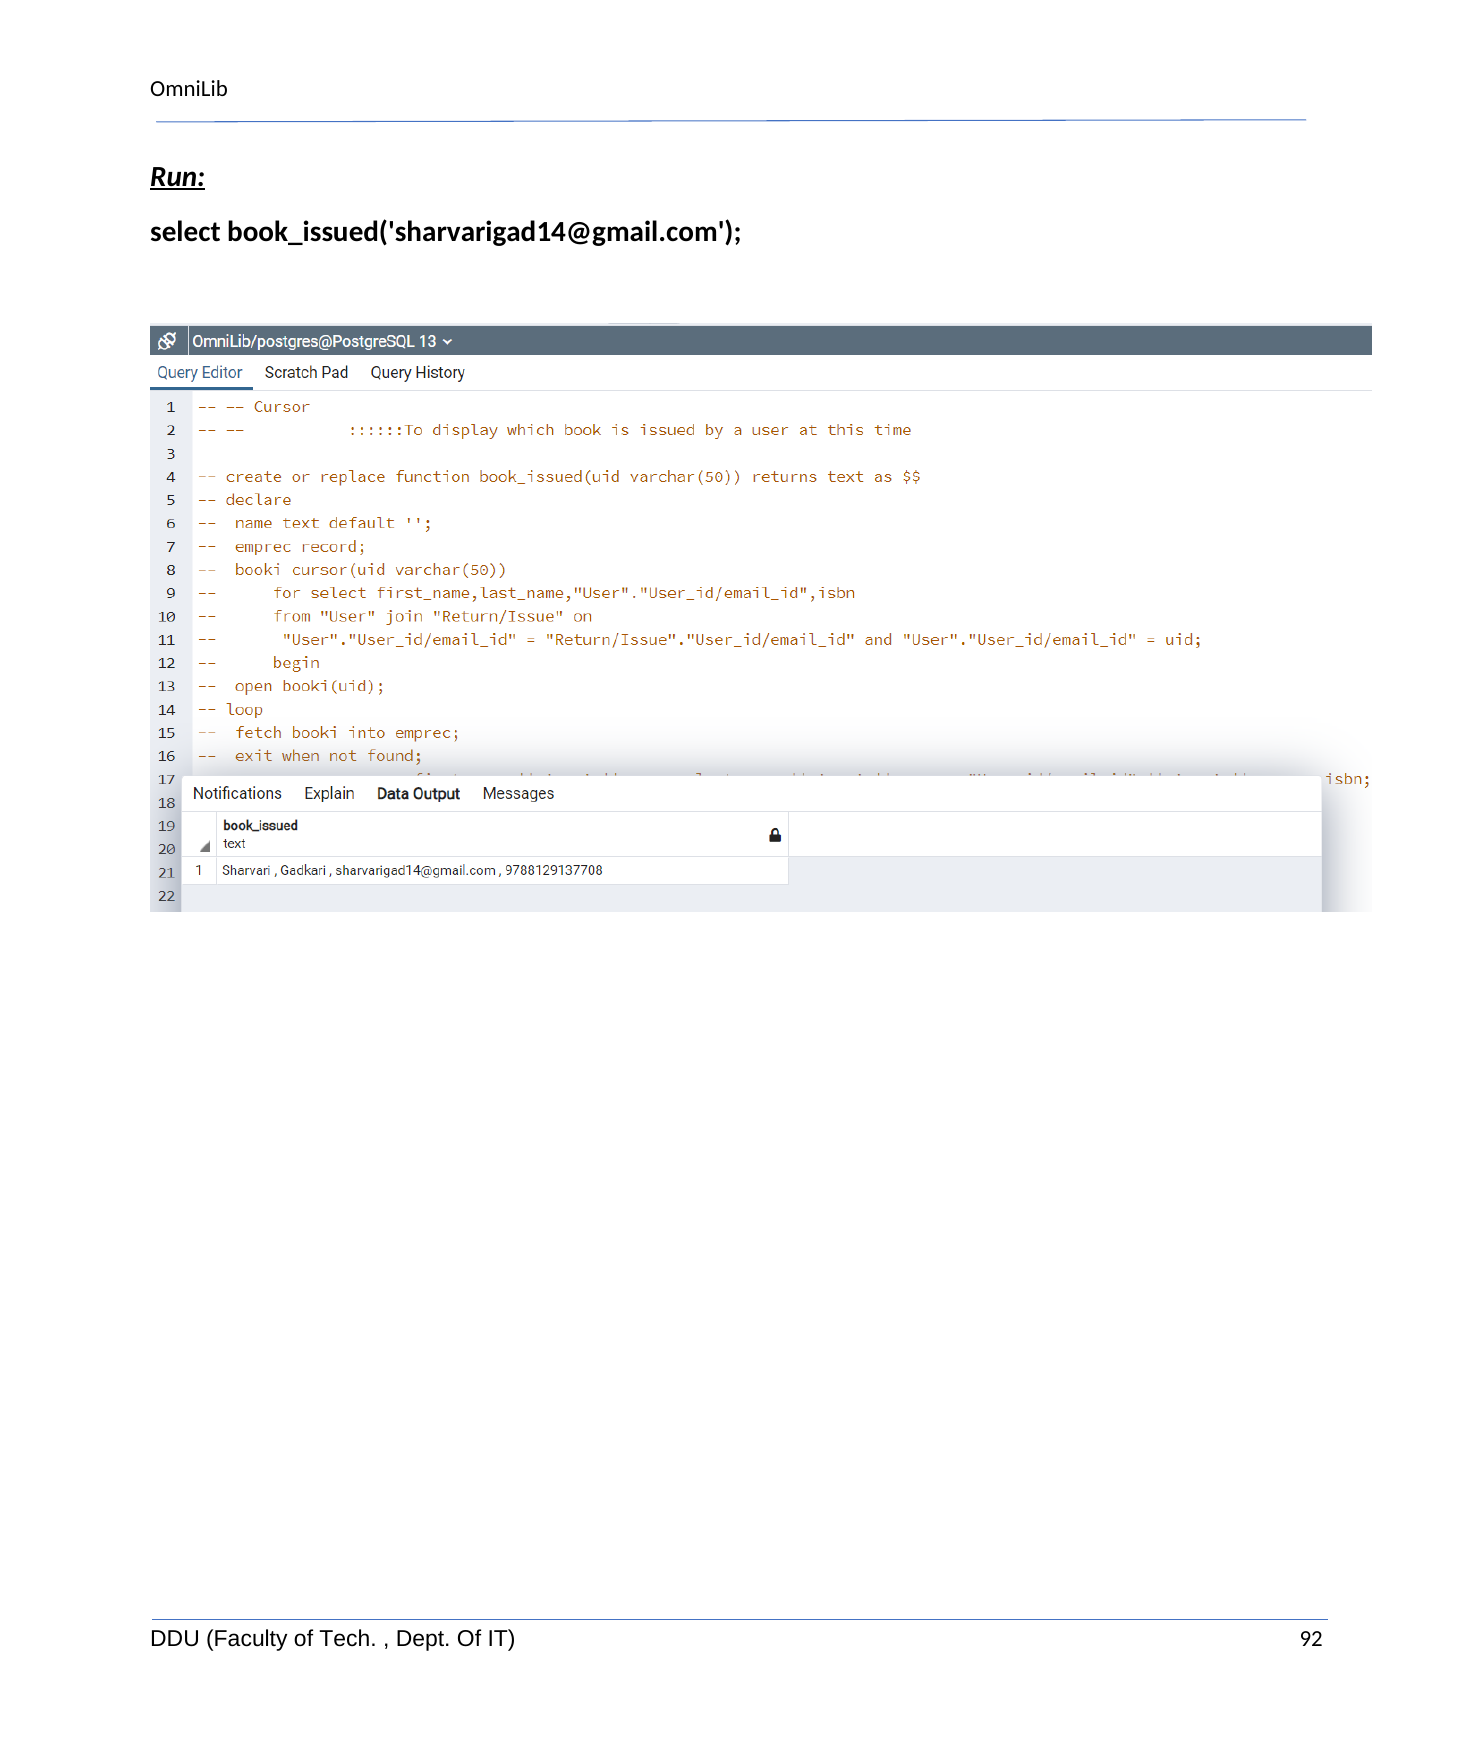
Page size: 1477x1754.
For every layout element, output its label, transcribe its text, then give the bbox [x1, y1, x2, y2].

text Run: [150, 158, 1326, 193]
text select book_issued('sharvarigad14@gmail.com'); [150, 213, 1326, 249]
picture [150, 323, 1372, 912]
